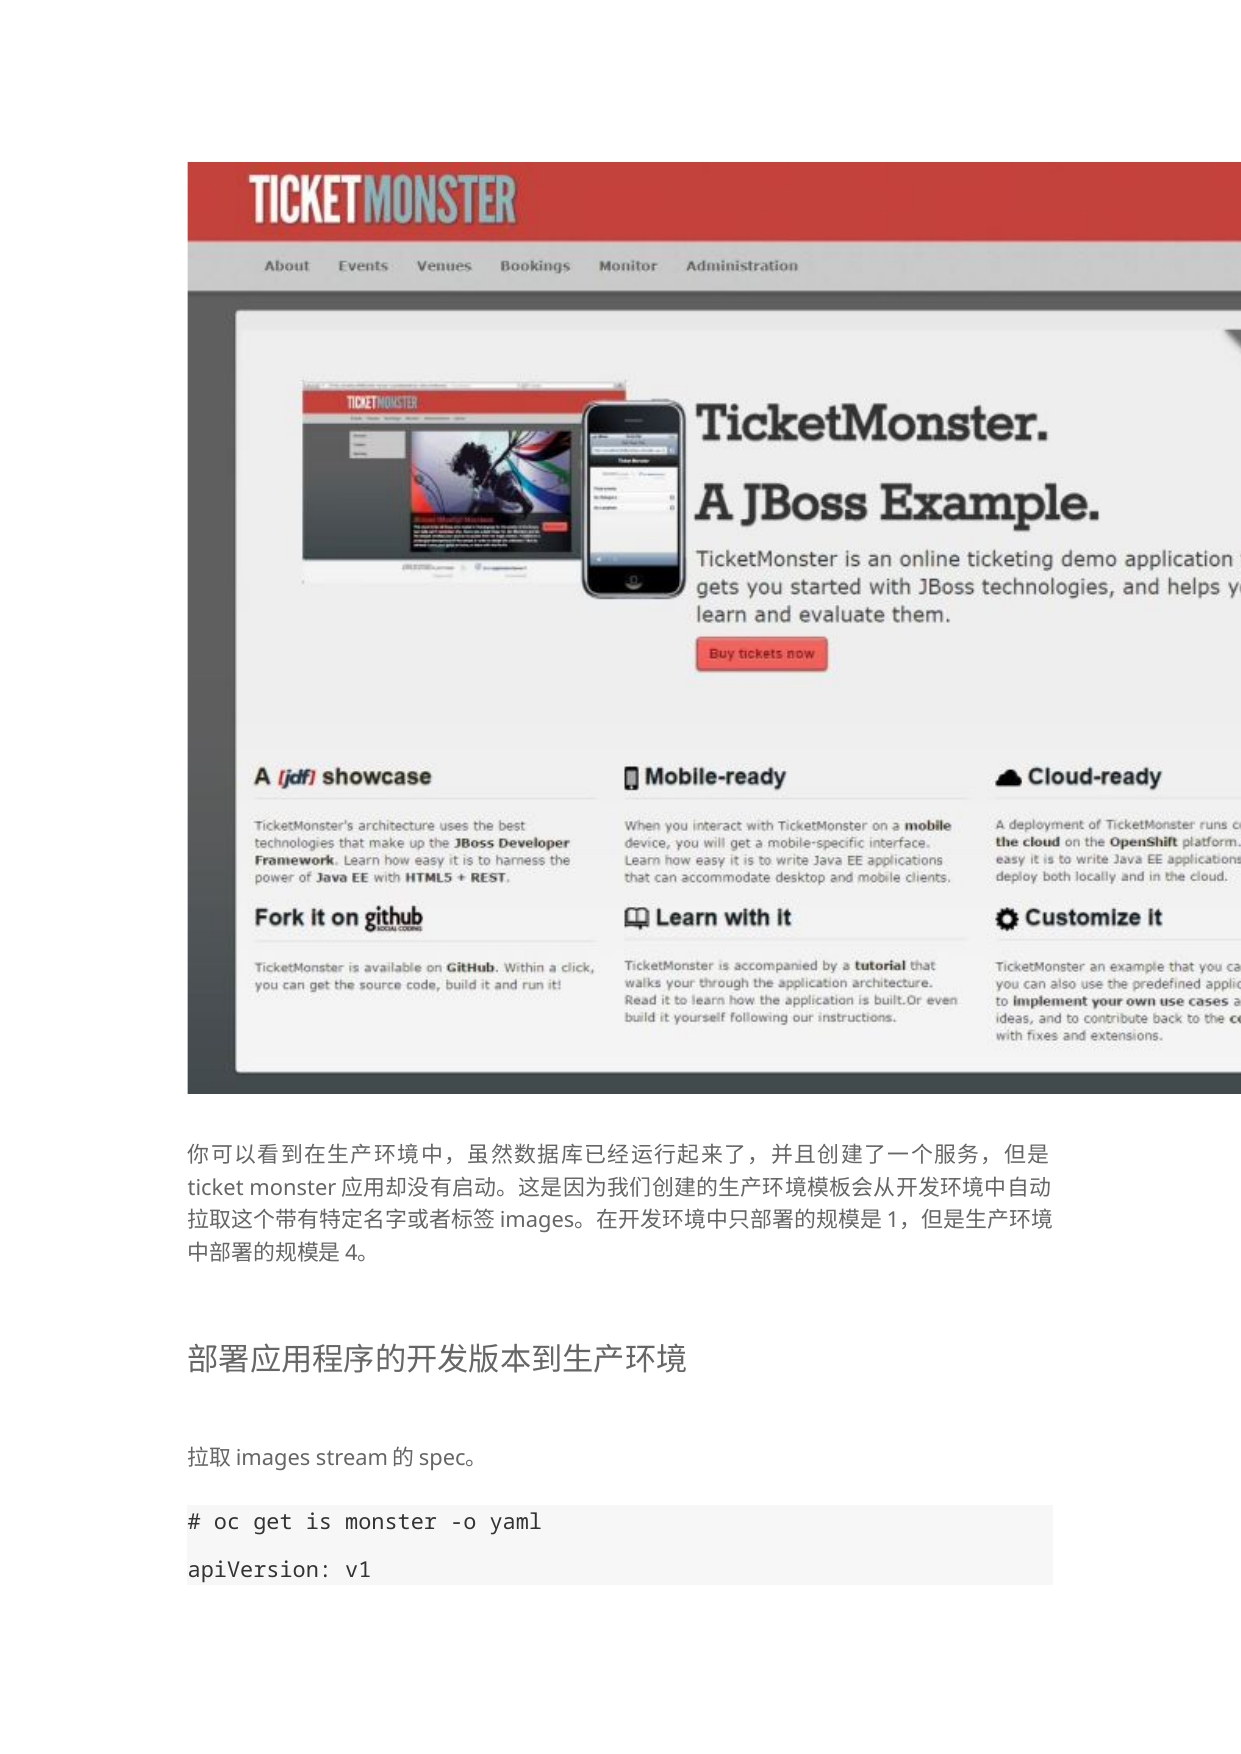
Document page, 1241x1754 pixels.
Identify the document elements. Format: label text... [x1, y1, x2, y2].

text 你可以看到在生产环境中，虽然数据库已经运行起来了，并且创建了一个服务，但是ticket monster应用却没有启动。这是因为我们创建的生产环境模板会从开发环境中自动拉取这个带有特定名字或者标签images。在开发环境中只部署的规模是1，但是生产环境中部署的规模是4。 [187, 1185, 1053, 1299]
text 你可以看到在生产环境中，虽然数据库已经运行起来了，并且创建了一个服务，但是ticket monster应用却没有启动。这是因为我们创建的生产环境模板会从开发环境中自动拉取这个带有特定名字或者标签images。在开发环境中只部署的规模是1，但是生产环境中部署的规模是4。 [187, 1153, 1053, 1184]
text # oc get is monster -o yaml [187, 1505, 1053, 1537]
text 拉取images stream的spec。 [187, 1440, 1053, 1505]
text apiVersion: v1 [187, 1553, 1053, 1585]
picture [187, 162, 1241, 1094]
text 你可以看到在生产环境中，虽然数据库已经运行起来了，并且创建了一个服务，但是ticket monster应用却没有启动。这是因为我们创建的生产环境模板会从开发环境中自动拉取这个带有特定名字或者标签images。在开发环境中只部署的规模是1，但是生产环境中部署的规模是4。 [187, 1104, 1053, 1152]
subtitle 部署应用程序的开发版本到生产环境 [187, 1324, 1053, 1389]
